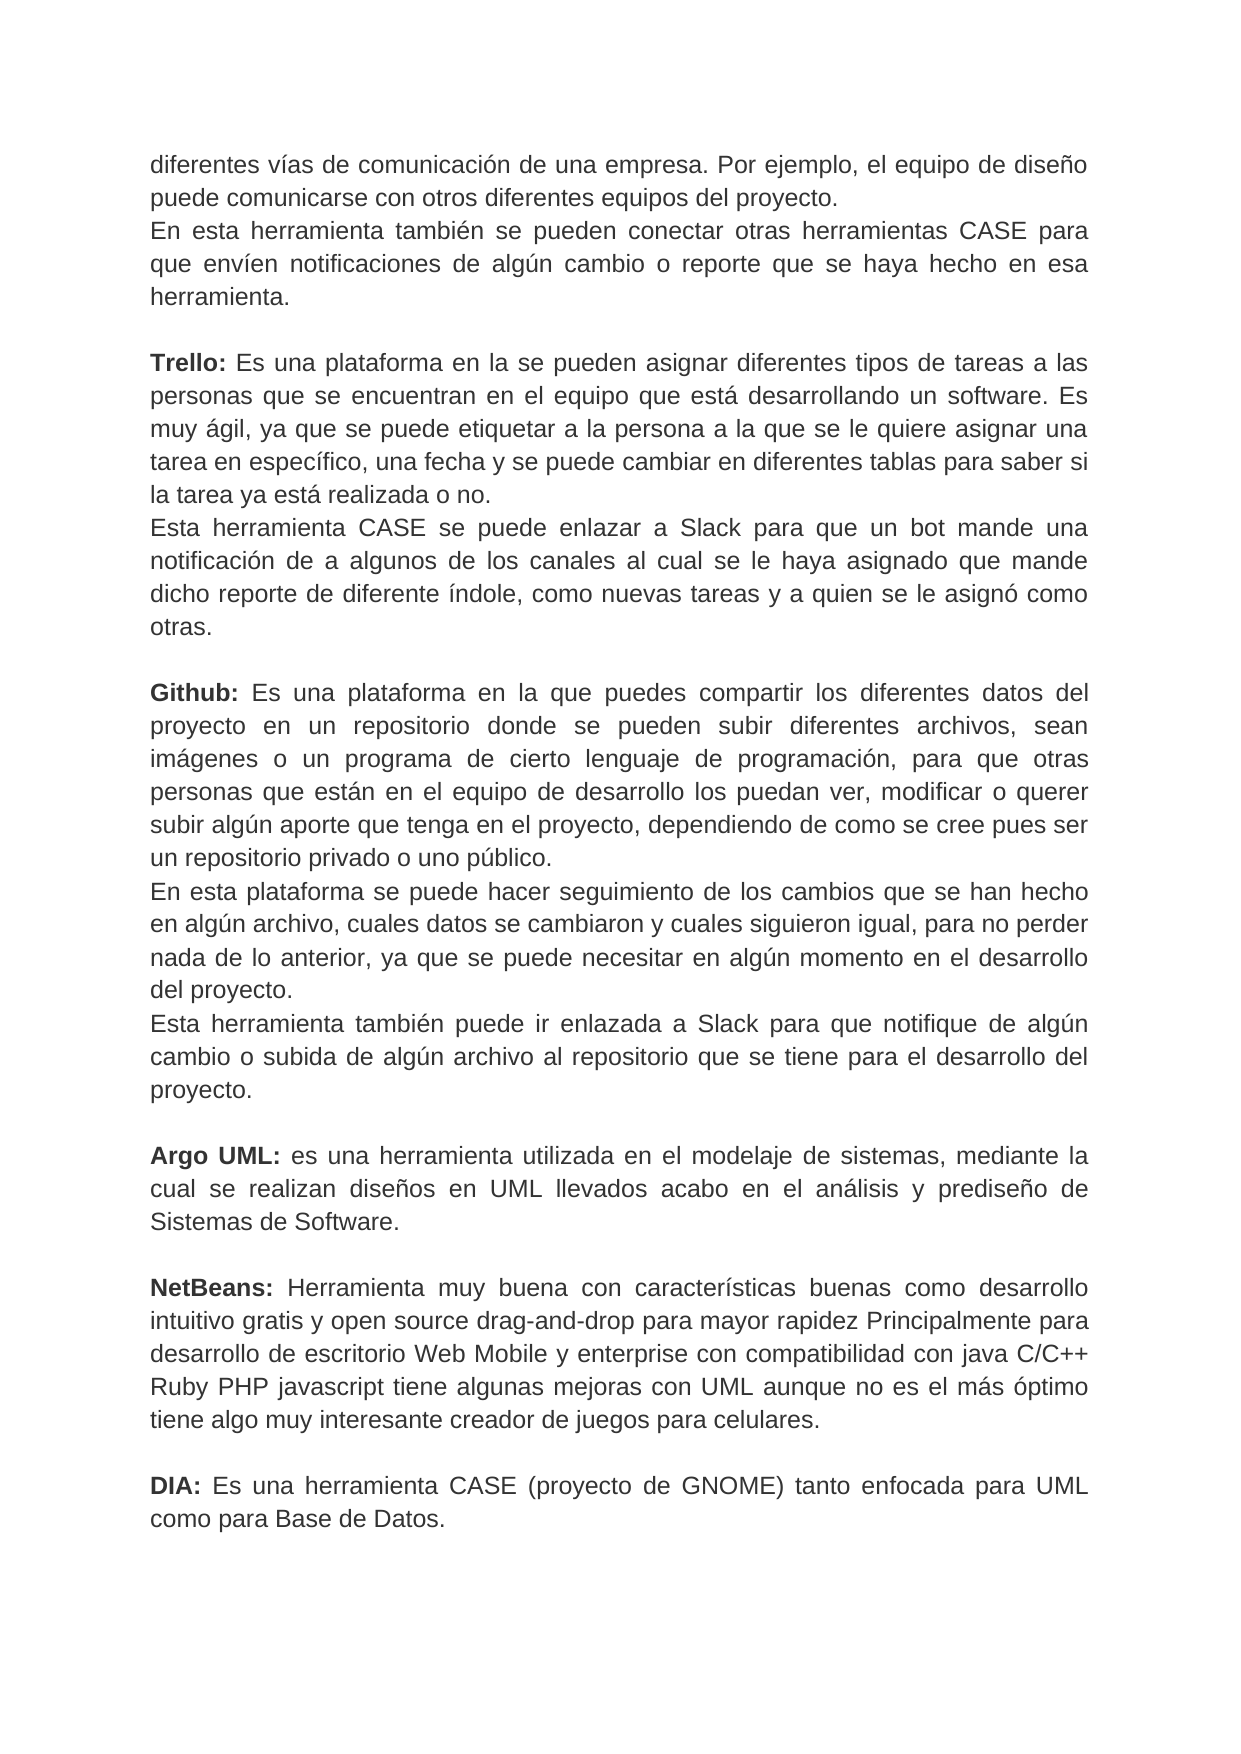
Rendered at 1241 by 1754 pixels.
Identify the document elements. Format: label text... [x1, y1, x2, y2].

text En esta plataforma se puede hacer seguimiento de los cambios que se han hecho en algún archivo, cuales datos se cambiaron y cuales siguieron igual, para no perder nada de lo anterior, ya que se puede necesitar en algún momento en el desarrollo del proyecto. [150, 876, 1090, 1004]
text Trello: Es una plataforma en la se pueden asignar diferentes tipos de tareas a las personas que se encuentran en el equipo que está desarrollando un software. Es muy ágil, ya que se puede etiquetar a la persona a la que se le quiere asignar una tarea en específico, una fecha y se puede cambiar en diferentes tablas para saber si la tarea ya está realizada o no. [150, 348, 1090, 509]
text DIA: Es una herramienta CASE (proyecto de GNOME) tanto enfocada para UML como para Base de Datos. [150, 1471, 1090, 1533]
text En esta herramienta también se pueden conectar otras herramientas CASE para que envíen notificaciones de algún cambio o reporte que se haya hecho en esa herramienta. [150, 216, 1090, 311]
text Esta herramienta CASE se puede enlazar a Slack para que un bot mande una notificación de a algunos de los canales al cual se le haya asignado que mande dicho reporte de diferente índole, como nuevas tareas y a quien se le asignó como otras. [150, 513, 1090, 641]
text NetBeans: Herramienta muy buena con características buenas como desarrollo intuitivo gratis y open source drag-and-drop para mayor rapidez Principalmente para desarrollo de escritorio Web Mobile y enterprise con compatibilidad con java C/C++ Ruby PHP javascript tiene algunas mejoras con UML aunque no es el más óptimo tiene algo muy interesante creador de juegos para celulares. [150, 1273, 1090, 1433]
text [150, 150, 1090, 212]
text Argo UML: es una herramienta utilizada en el modelaje de sistemas, mediante la cual se realizan diseños en UML llevados acabo en el análisis y prediseño de Sistemas de Software. [150, 1141, 1090, 1235]
text Github: Es una plataforma en la que puedes compartir los diferentes datos del proyecto en un repositorio donde se pueden subir diferentes archivos, sean imágenes o un programa de cierto lenguaje de programación, para que otras personas que están en el equipo de desarrollo los puedan ver, modificar o querer subir algún aporte que tenga en el proyecto, dependiendo de como se cree pues ser un repositorio privado o uno público. [150, 678, 1090, 872]
text Esta herramienta también puede ir enlazada a Slack para que notifique de algún cambio o subida de algún archivo al repositorio que se tiene para el desarrollo del proyecto. [150, 1008, 1090, 1103]
